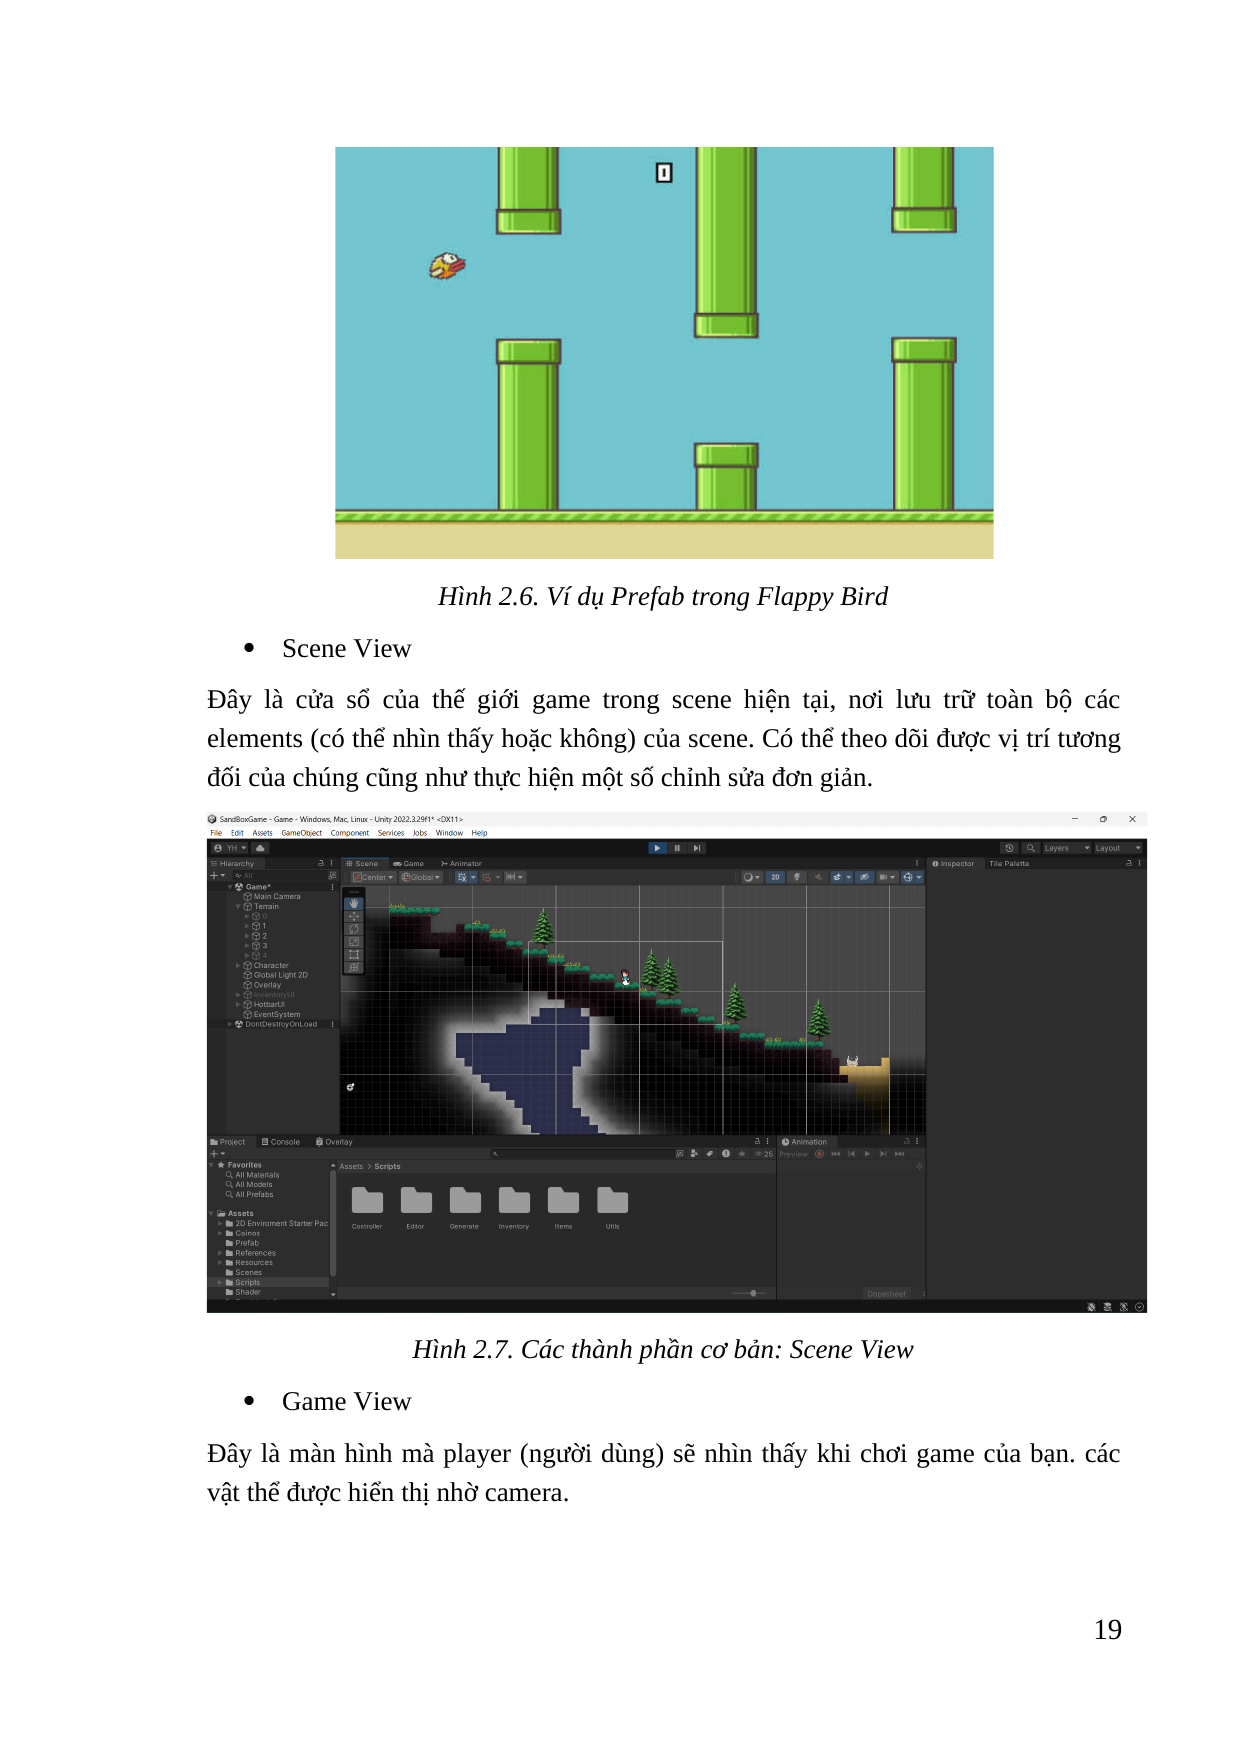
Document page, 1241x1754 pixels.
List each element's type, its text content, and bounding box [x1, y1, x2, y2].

text Đây là màn hình mà player (người dùng) sẽ nhìn thấy khi chơi game của bạn. các vật thể được hiển thị nhờ camera. [207, 1437, 1122, 1507]
picture [335, 147, 994, 559]
text Đây là cửa sổ của thế giới game trong scene hiện tại, nơi lưu trữ toàn bộ các elements (có thể nhìn thấy hoặc không) của scene. Có thể theo dõi được vị trí tương đối của chúng cũng như thực hiện một số chỉnh sửa đơn giản. [207, 683, 1122, 792]
list Scene View [244, 632, 1122, 663]
picture [206, 812, 1148, 1313]
list Game View [244, 1385, 1122, 1417]
text Hình 2.7. Các thành phần cơ bản: Scene View [207, 1333, 1122, 1364]
text Hình 2.6. Ví dụ Prefab trong Flappy Bird [207, 580, 1122, 611]
